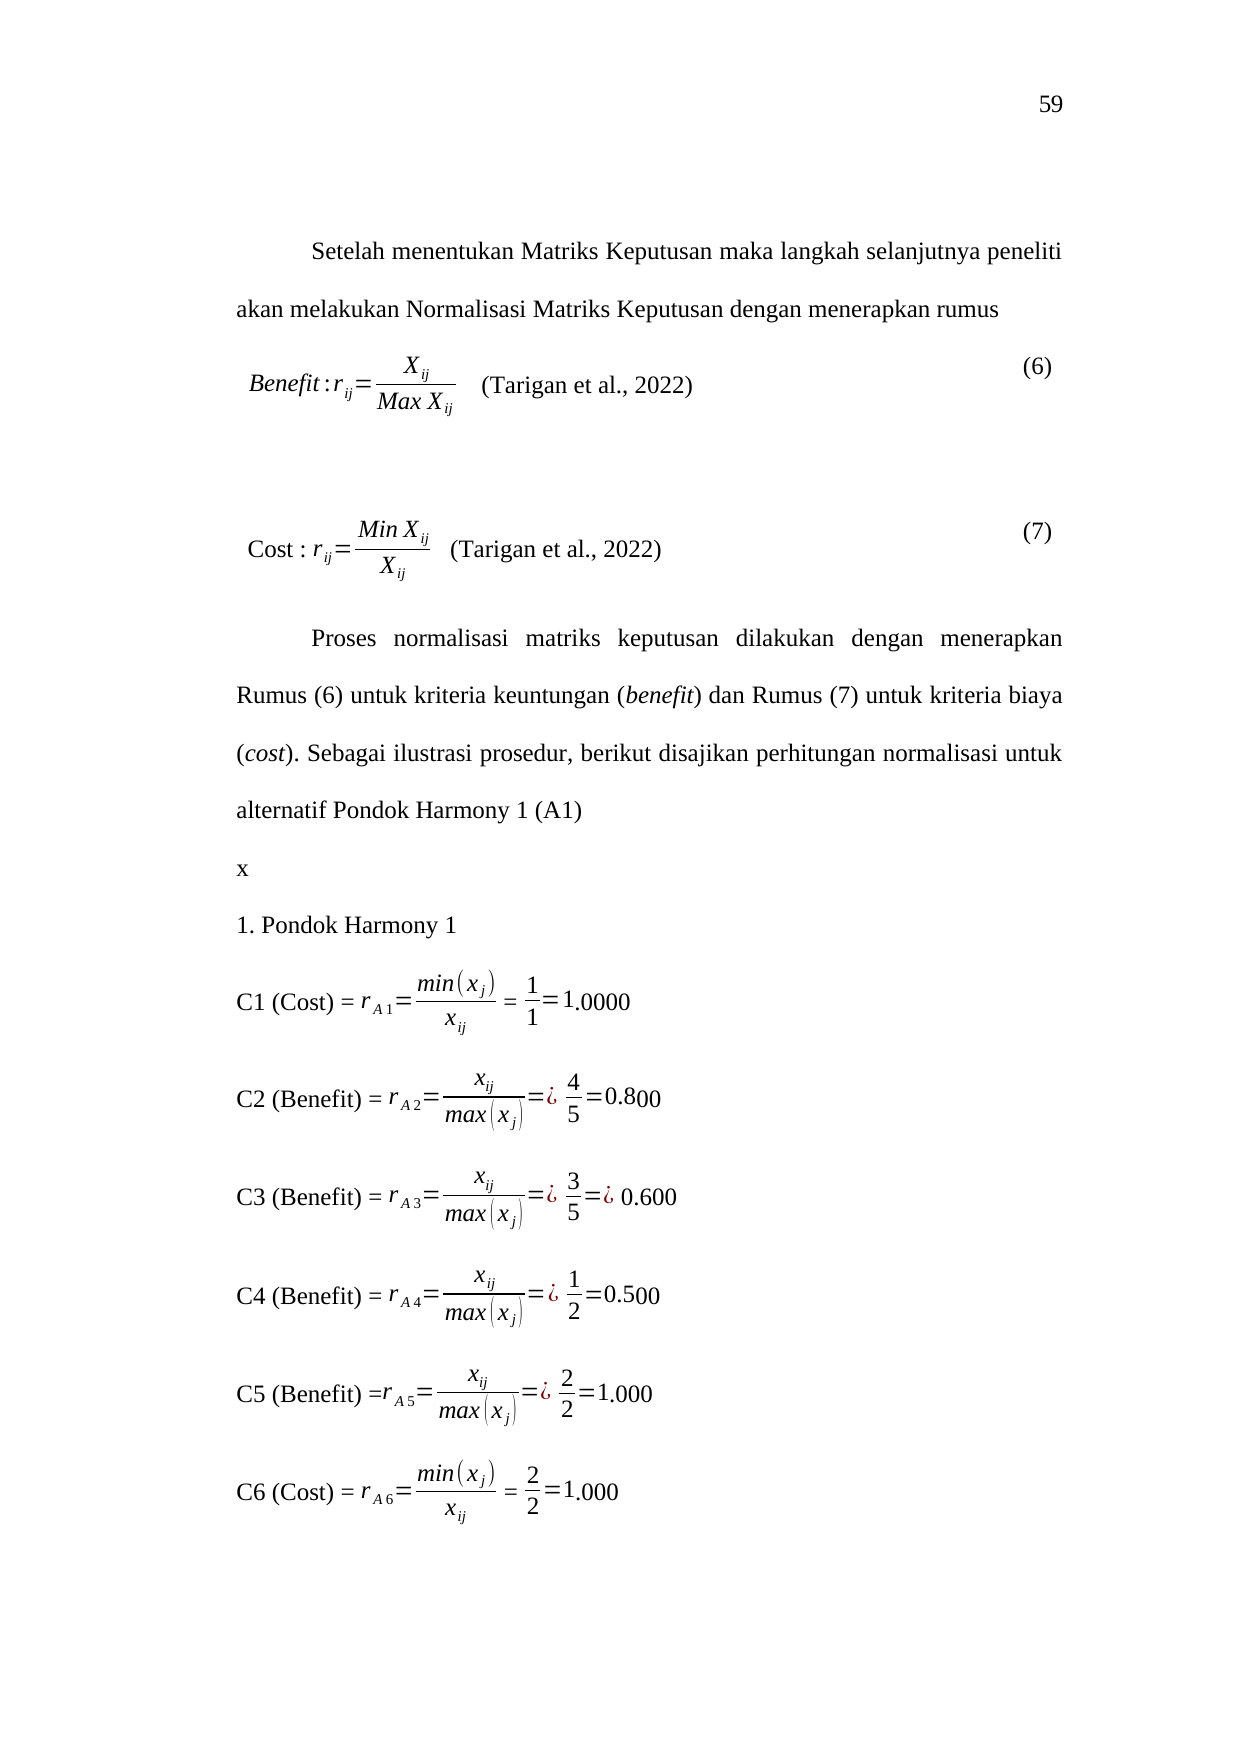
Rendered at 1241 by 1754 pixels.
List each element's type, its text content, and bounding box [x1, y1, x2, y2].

text C5 (Benefit) = .000 [236, 1359, 1063, 1429]
table_header [236, 351, 1011, 458]
table_header (7) [1011, 516, 1063, 623]
text Proses normalisasi matriks keputusan dilakukan dengan menerapkan Rumus (6) untuk kriteria keuntungan (benefit) dan Rumus (7) untuk kriteria biaya (cost). Sebagai ilustrasi prosedur, berikut disajikan perhitungan normalisasi untuk alternatif Pondok Harmony 1 (A1) [236, 623, 1063, 824]
text C6 (Cost) = = .000 [236, 1458, 1063, 1524]
table_header (6) [1011, 351, 1063, 458]
text C3 (Benefit) = 0.600 [236, 1162, 1063, 1232]
text x [236, 853, 1063, 881]
text C1 (Cost) = = .0000 [236, 968, 1063, 1035]
text C2 (Benefit) = 00 [236, 1063, 1063, 1133]
text Setelah menentukan Matriks Keputusan maka langkah selanjutnya peneliti akan melakukan Normalisasi Matriks Keputusan dengan menerapkan rumus [236, 236, 1063, 322]
table_header Cost : [236, 516, 1011, 623]
text C4 (Benefit) = 00 [236, 1261, 1063, 1330]
text 1. Pondok Harmony 1 [236, 910, 1063, 939]
